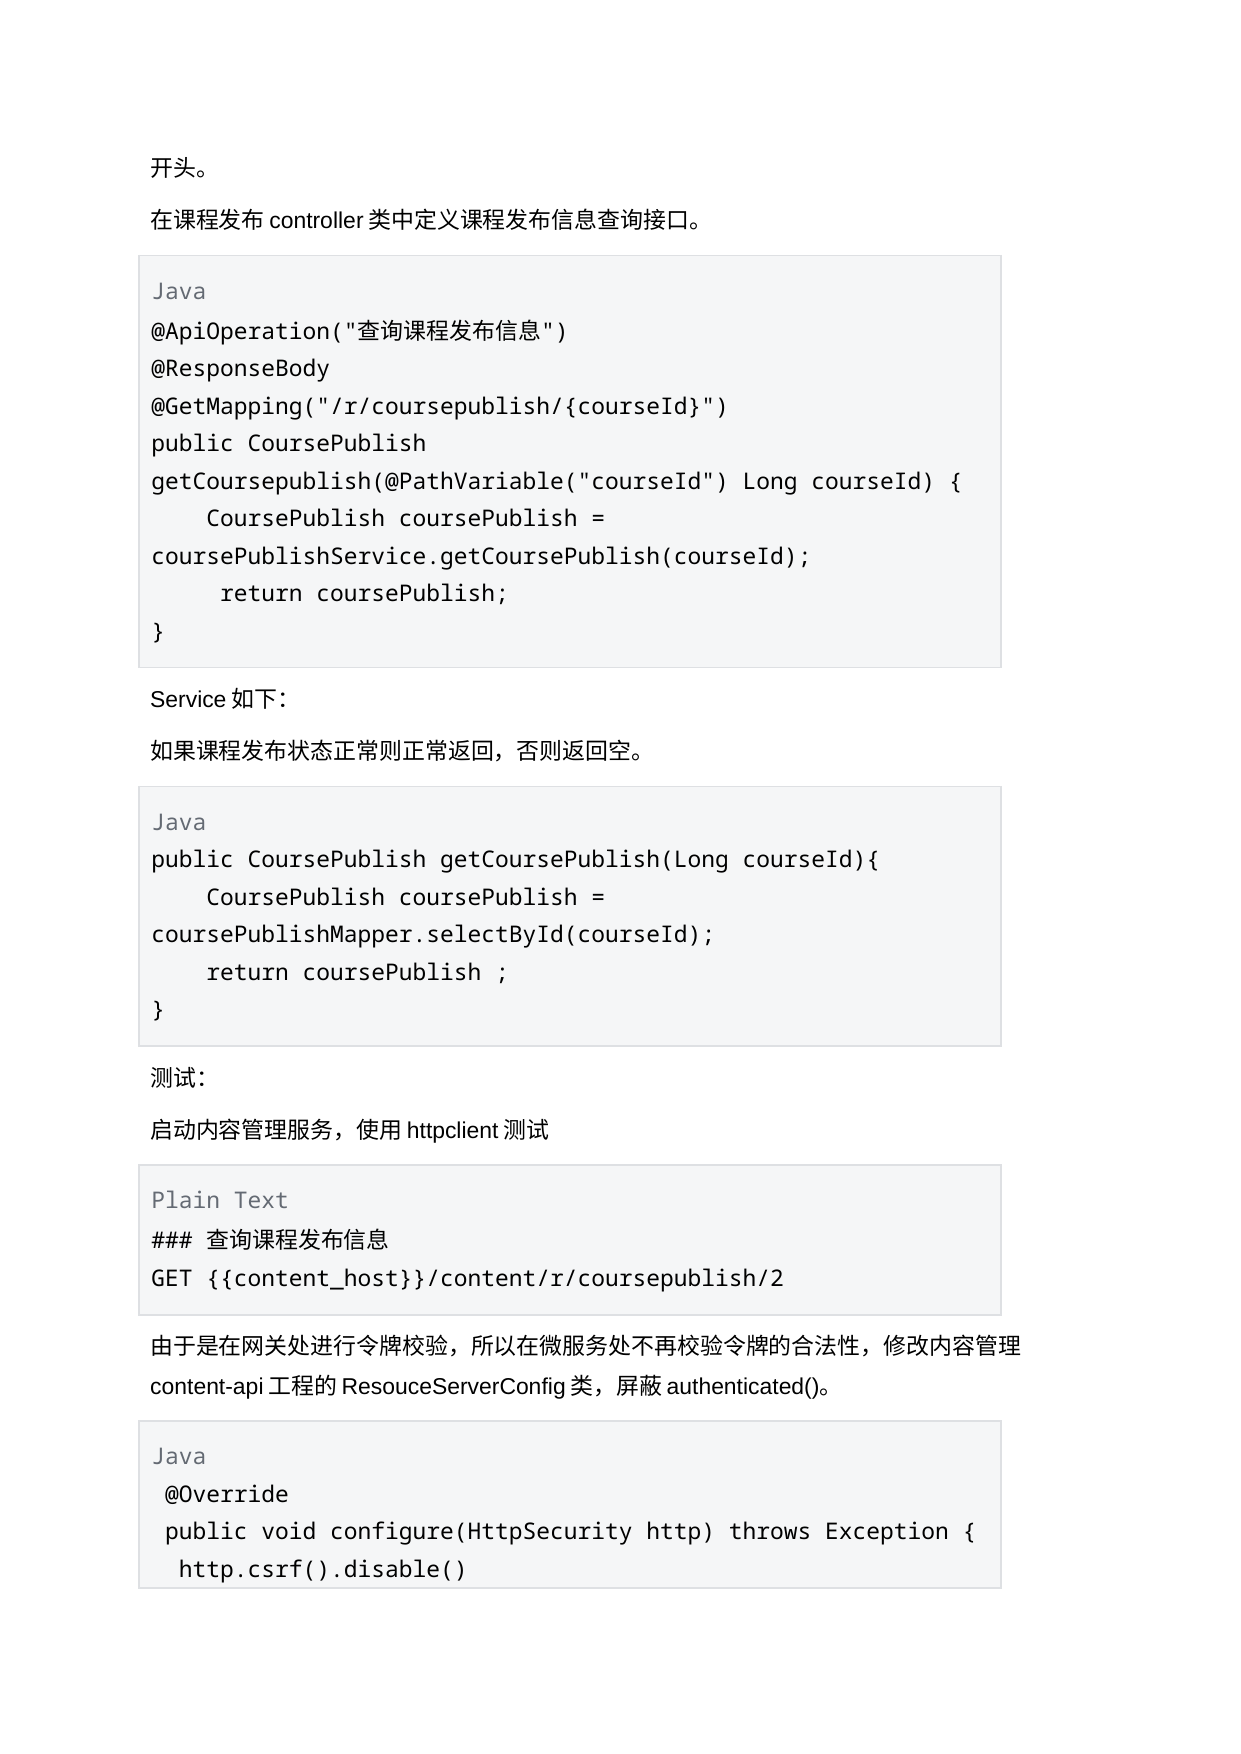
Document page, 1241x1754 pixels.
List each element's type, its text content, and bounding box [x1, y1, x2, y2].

table_header Java @ApiOperation("查询课程发布信息") @ResponseBody @GetMapping("/r/coursepublish/{courseId}") public CoursePublish getCoursepublish(@PathVariable("courseId") Long courseId) { CoursePublish coursePublish = coursePublishService.getCoursePublish(courseId); return coursePublish; } [140, 256, 1000, 667]
table_header Java public CoursePublish getCoursePublish(Long courseId){ CoursePublish coursePublish = coursePublishMapper.selectById(courseId); return coursePublish ; } [140, 787, 1000, 1045]
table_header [140, 1422, 1000, 1587]
text 在课程发布controller类中定义课程发布信息查询接口。 [150, 202, 1090, 236]
text 由于是在网关处进行令牌校验，所以在微服务处不再校验令牌的合法性，修改内容管理content-api工程的ResouceServerConfig类，屏蔽authenticated()。 [150, 1328, 1090, 1401]
text 如果课程发布状态正常则正常返回，否则返回空。 [150, 733, 1090, 766]
text 启动内容管理服务，使用httpclient测试 [150, 1112, 1090, 1145]
text 测试： [150, 1059, 1090, 1093]
text Service如下： [150, 681, 1090, 714]
table_header Plain Text ### 查询课程发布信息 GET {{content_host}}/content/r/coursepublish/2 [140, 1166, 1000, 1314]
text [150, 150, 1090, 183]
